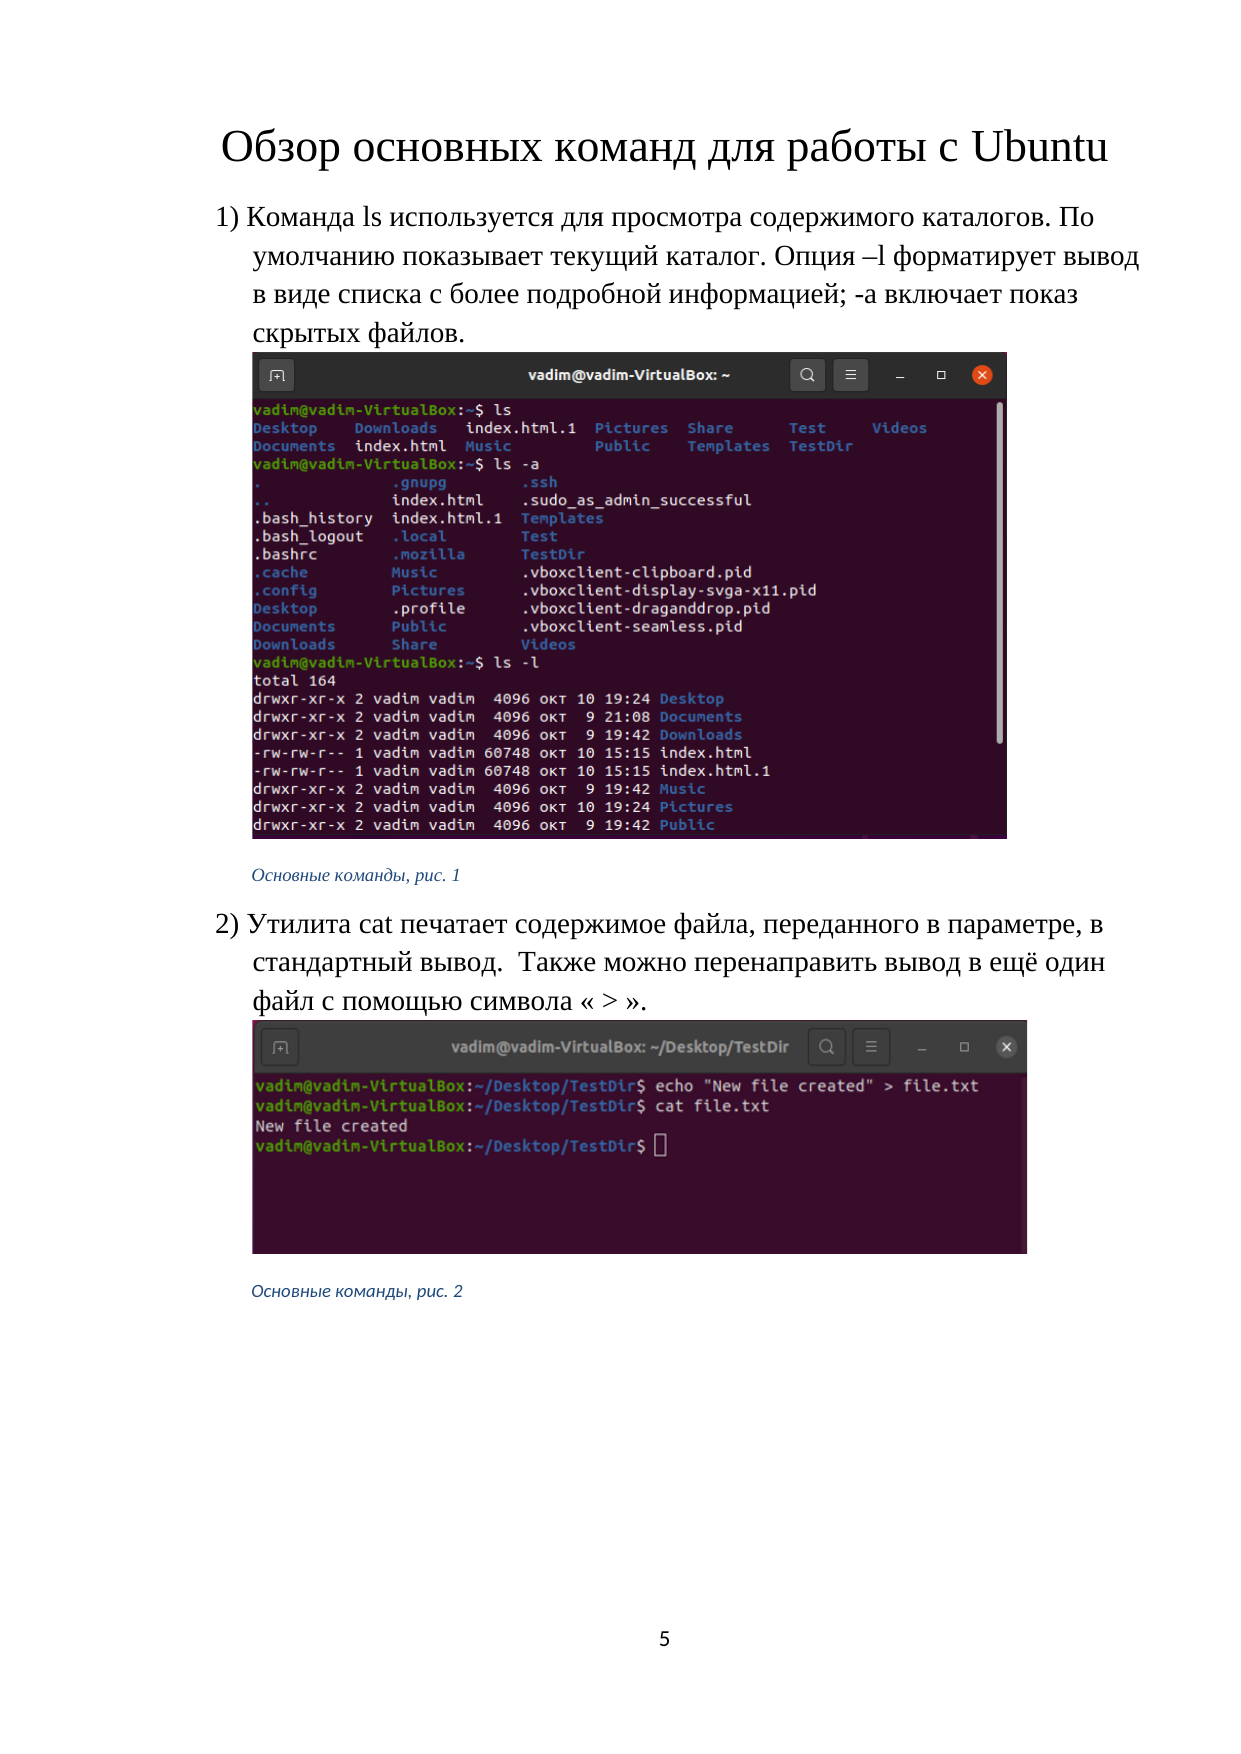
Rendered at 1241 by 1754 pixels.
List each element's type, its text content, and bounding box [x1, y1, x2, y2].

picture [252, 1020, 1028, 1254]
picture [252, 352, 1007, 839]
text Обзор основных команд для работы с Ubuntu [177, 118, 1152, 171]
text Основные команды, рис. 1 [177, 863, 1152, 885]
